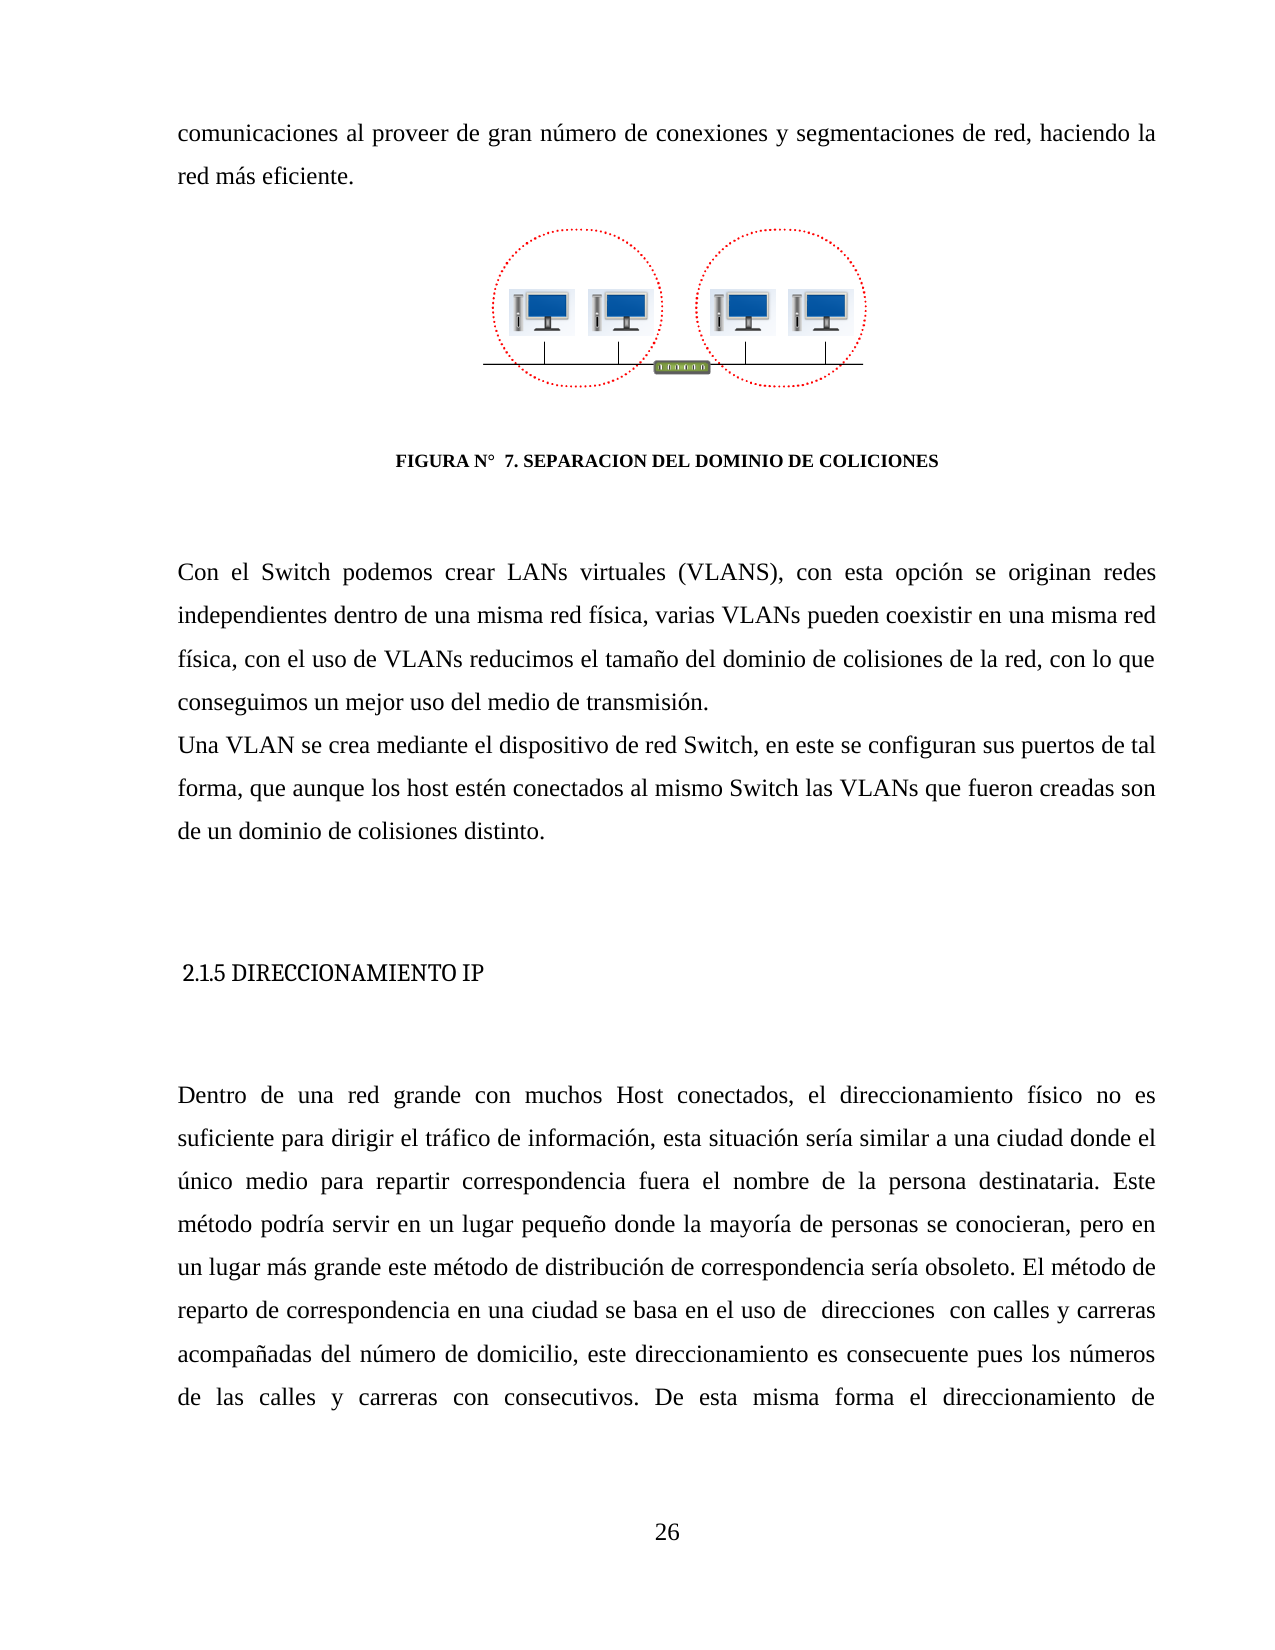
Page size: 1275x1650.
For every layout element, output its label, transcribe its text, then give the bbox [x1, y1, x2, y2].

list Una VLAN se crea mediante el dispositivo de red Switch, en este se configuran sus puertos de tal forma, que aunque los host estén conectados al mismo Switch las VLANs que fueron creadas son de un dominio de colisiones distinto. [177, 730, 1157, 845]
picture [435, 204, 899, 416]
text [177, 1080, 1157, 1411]
subtitle 2.1.5 DIRECCIONAMIENTO IP [177, 958, 1157, 987]
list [177, 118, 1157, 190]
list Con el Switch podemos crear LANs virtuales (VLANS), con esta opción se originan redes independientes dentro de una misma red física, varias VLANs pueden coexistir en una misma red física, con el uso de VLANs reducimos el tamaño del dominio de colisiones de la red, con lo que conseguimos un mejor uso del medio de transmisión. [177, 557, 1157, 716]
